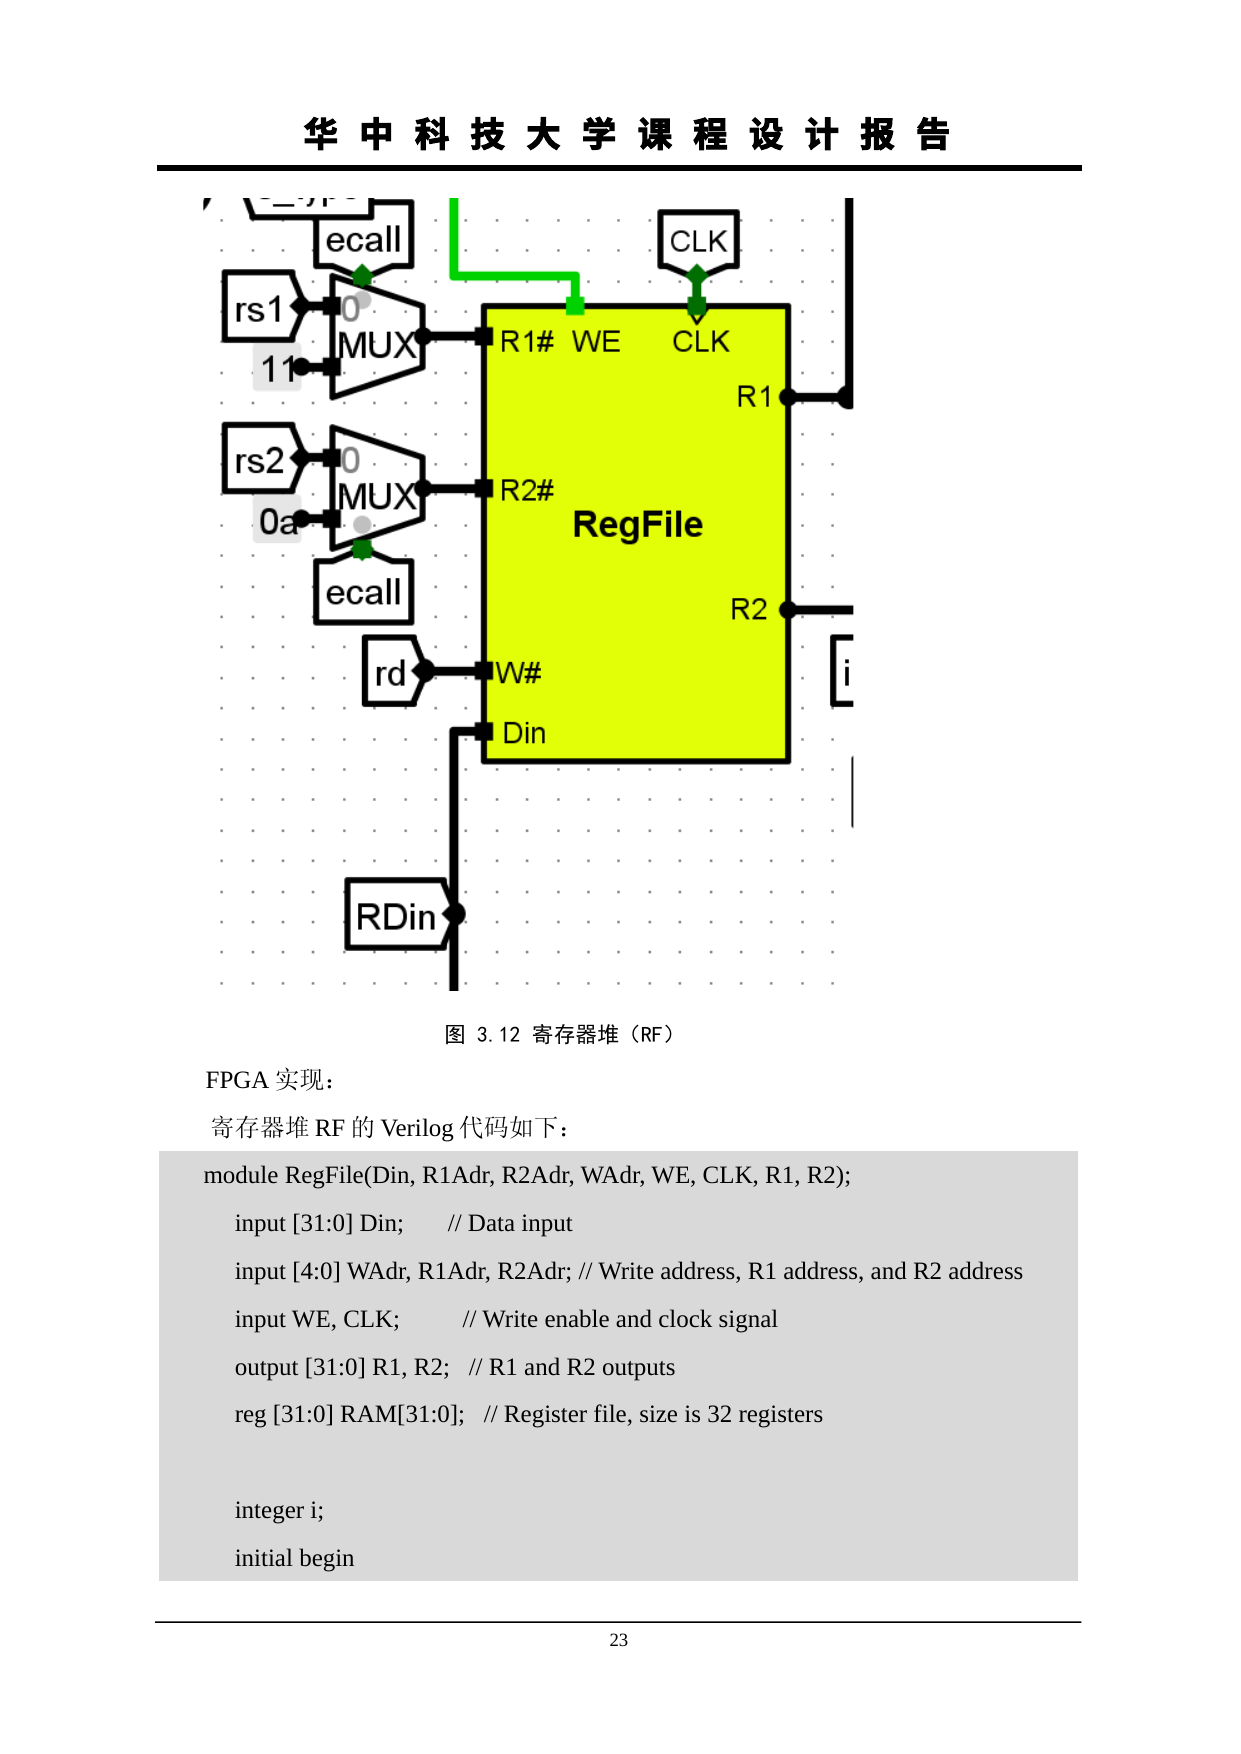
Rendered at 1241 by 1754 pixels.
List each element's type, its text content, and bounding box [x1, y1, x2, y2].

text input [4:0] WAdr, R1Adr, R2Adr; // Write address, R1 address, and R2 address [159, 1246, 1078, 1294]
text reg [31:0] RAM[31:0]; // Register file, size is 32 registers [159, 1390, 1078, 1438]
text input [31:0] Din; // Data input [159, 1199, 1078, 1246]
text 寄存器堆RF的Verilog代码如下： [159, 1103, 1075, 1151]
text input WE, CLK; // Write enable and clock signal [159, 1294, 1078, 1342]
text module RegFile(Din, R1Adr, R2Adr, WAdr, WE, CLK, R1, R2); [159, 1151, 1078, 1199]
text initial begin [159, 1533, 1078, 1581]
list FPGA实现： [159, 1055, 1078, 1103]
text output [31:0] R1, R2; // R1 and R2 outputs [159, 1342, 1078, 1390]
picture [203, 198, 854, 991]
text integer i; [159, 1486, 1078, 1533]
